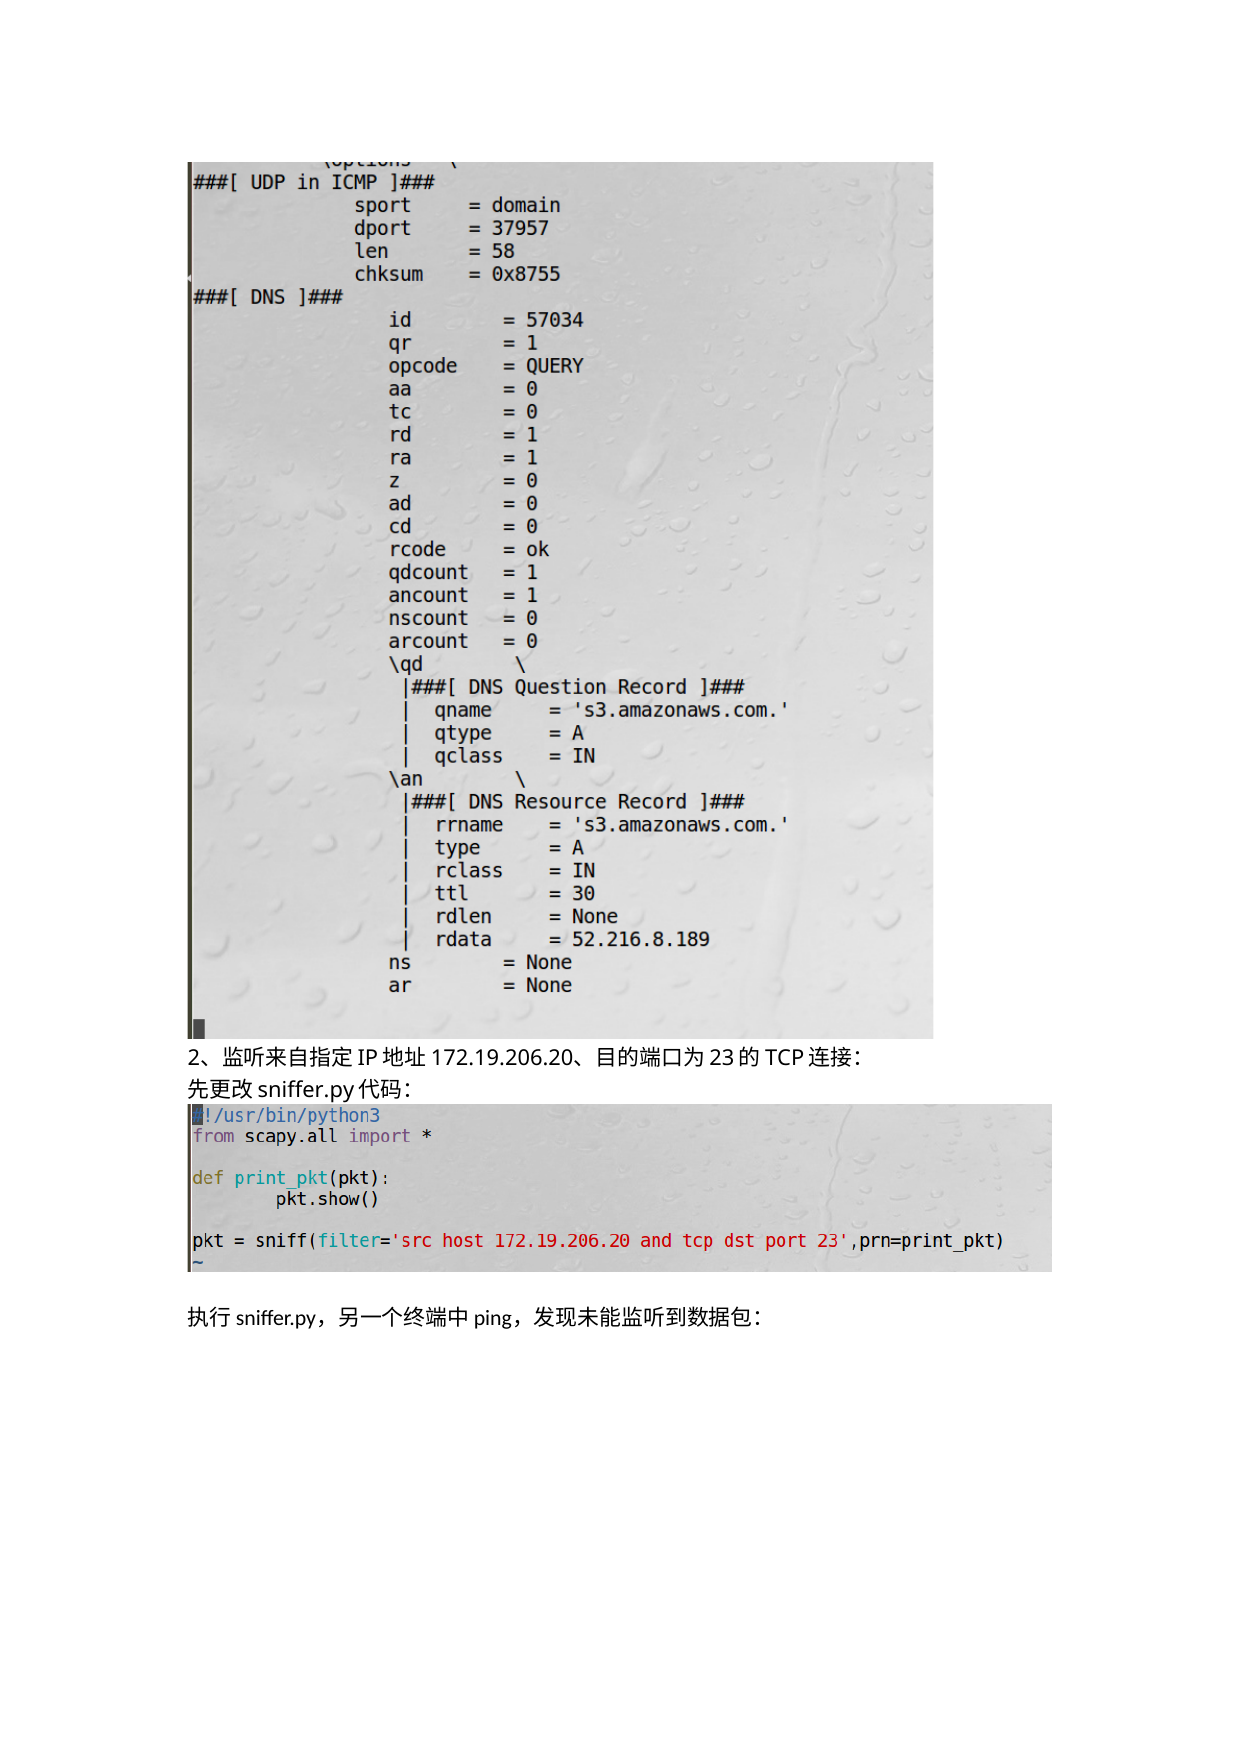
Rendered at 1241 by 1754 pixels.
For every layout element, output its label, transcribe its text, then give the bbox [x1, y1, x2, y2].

picture [187, 1104, 1052, 1272]
list 执行sniffer.py，另一个终端中ping，发现未能监听到数据包： [187, 1299, 1053, 1332]
picture [187, 162, 934, 1039]
list 2、监听来自指定IP地址172.19.206.20、目的端口为23的TCP连接： [187, 1039, 1053, 1072]
list 先更改sniffer.py代码： [187, 1072, 1053, 1104]
